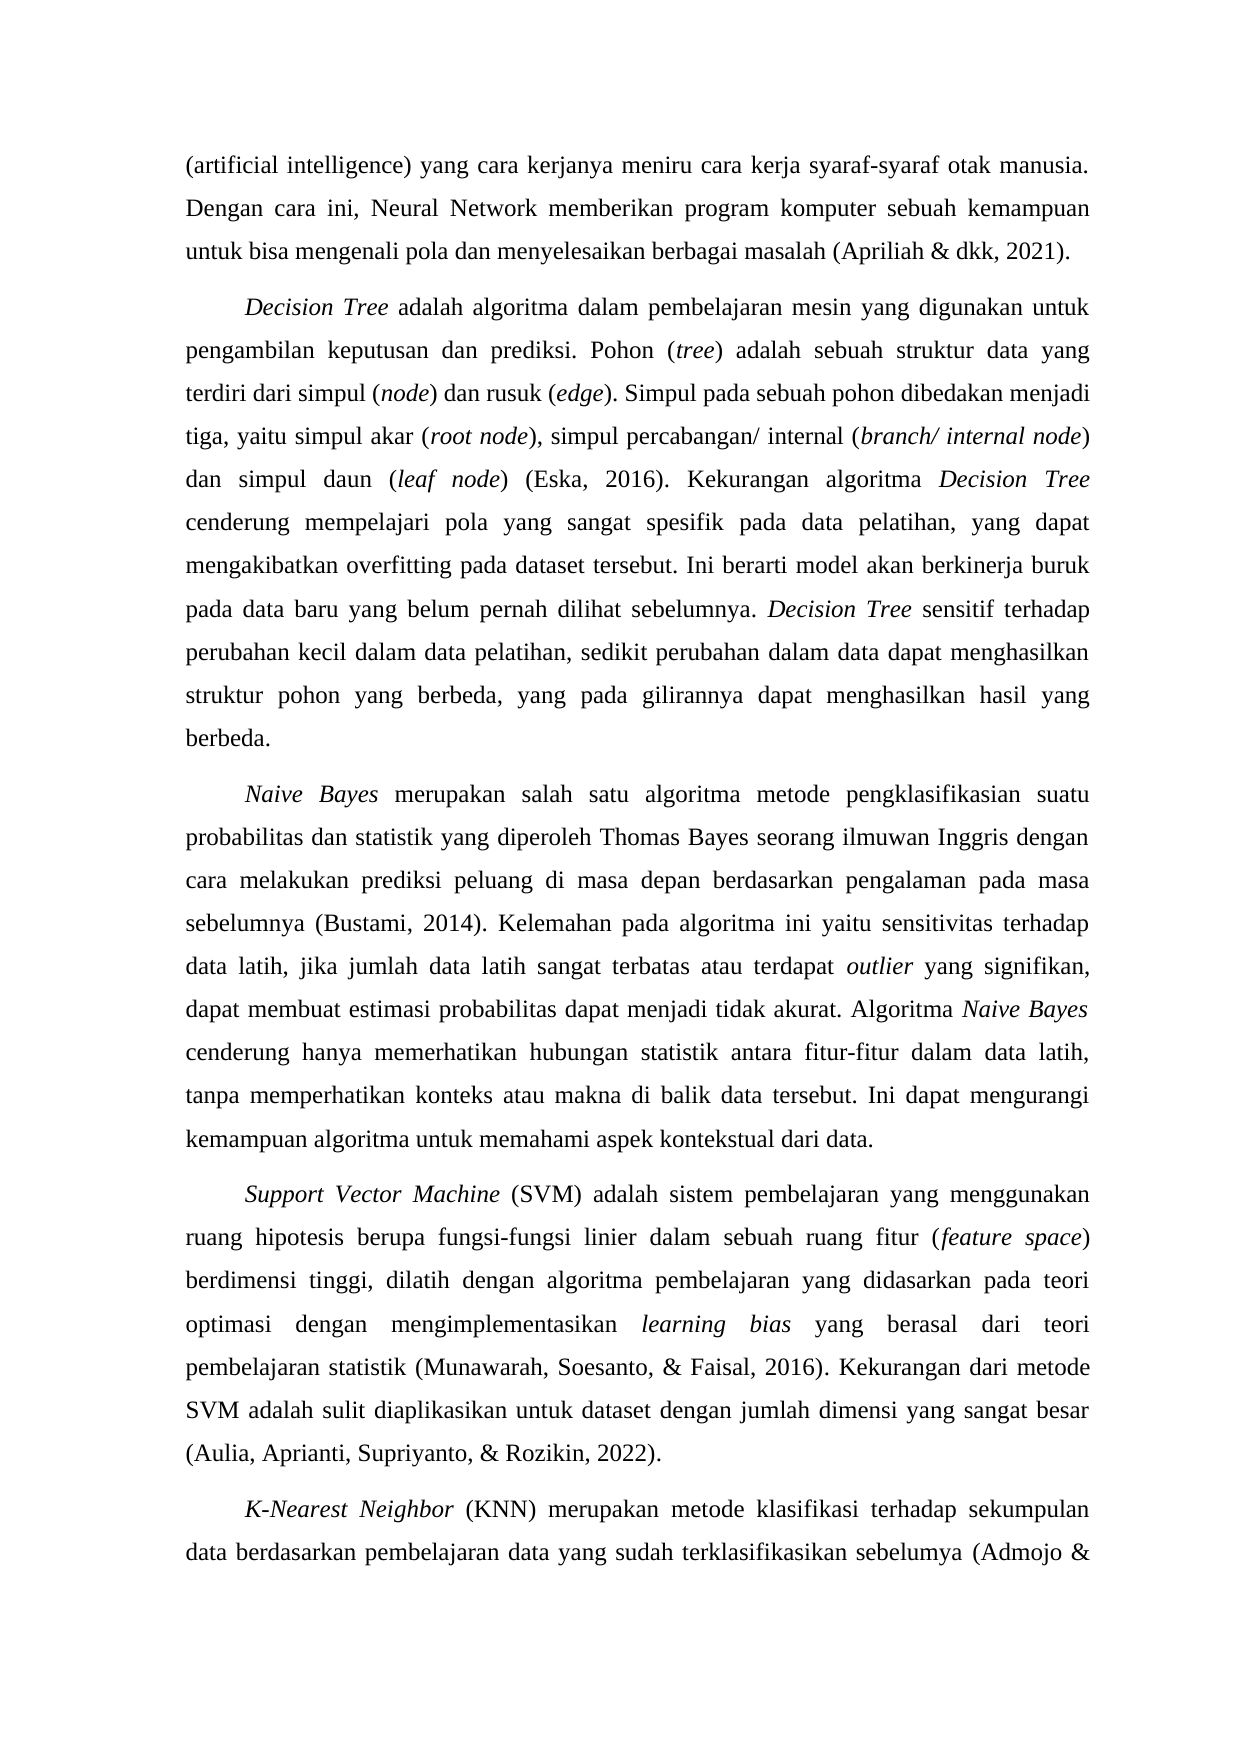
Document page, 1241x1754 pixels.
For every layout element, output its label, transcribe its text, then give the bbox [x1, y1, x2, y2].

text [185, 150, 1090, 265]
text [185, 1494, 1090, 1566]
text Decision Tree adalah algoritma dalam pembelajaran mesin yang digunakan untuk pengambilan keputusan dan prediksi. Pohon (tree) adalah sebuah struktur data yang terdiri dari simpul (node) dan rusuk (edge). Simpul pada sebuah pohon dibedakan menjadi tiga, yaitu simpul akar (root node), simpul percabangan/ internal (branch/ internal node) dan simpul daun (leaf node) . Kekurangan algoritma Decision Tree cenderung mempelajari pola yang sangat spesifik pada data pelatihan, yang dapat mengakibatkan overfitting pada dataset tersebut. Ini berarti model akan berkinerja buruk pada data baru yang belum pernah dilihat sebelumnya. Decision Tree sensitif terhadap perubahan kecil dalam data pelatihan, sedikit perubahan dalam data dapat menghasilkan struktur pohon yang berbeda, yang pada gilirannya dapat menghasilkan hasil yang berbeda. [185, 292, 1090, 752]
text Support Vector Machine (SVM) adalah sistem pembelajaran yang menggunakan ruang hipotesis berupa fungsi-fungsi linier dalam sebuah ruang fitur (feature space) berdimensi tinggi, dilatih dengan algoritma pembelajaran yang didasarkan pada teori optimasi dengan mengimplementasikan learning bias yang berasal dari teori pembelajaran statistik . Kekurangan dari metode SVM adalah sulit diaplikasikan untuk dataset dengan jumlah dimensi yang sangat besar . [185, 1179, 1090, 1467]
text Naive Bayes merupakan salah satu algoritma metode pengklasifikasian suatu probabilitas dan statistik yang diperoleh Thomas Bayes seorang ilmuwan Inggris dengan cara melakukan prediksi peluang di masa depan berdasarkan pengalaman pada masa sebelumnya . Kelemahan pada algoritma ini yaitu sensitivitas terhadap data latih, jika jumlah data latih sangat terbatas atau terdapat outlier yang signifikan, dapat membuat estimasi probabilitas dapat menjadi tidak akurat. Algoritma Naive Bayes cenderung hanya memerhatikan hubungan statistik antara fitur-fitur dalam data latih, tanpa memperhatikan konteks atau makna di balik data tersebut. Ini dapat mengurangi kemampuan algoritma untuk memahami aspek kontekstual dari data. [185, 779, 1090, 1152]
